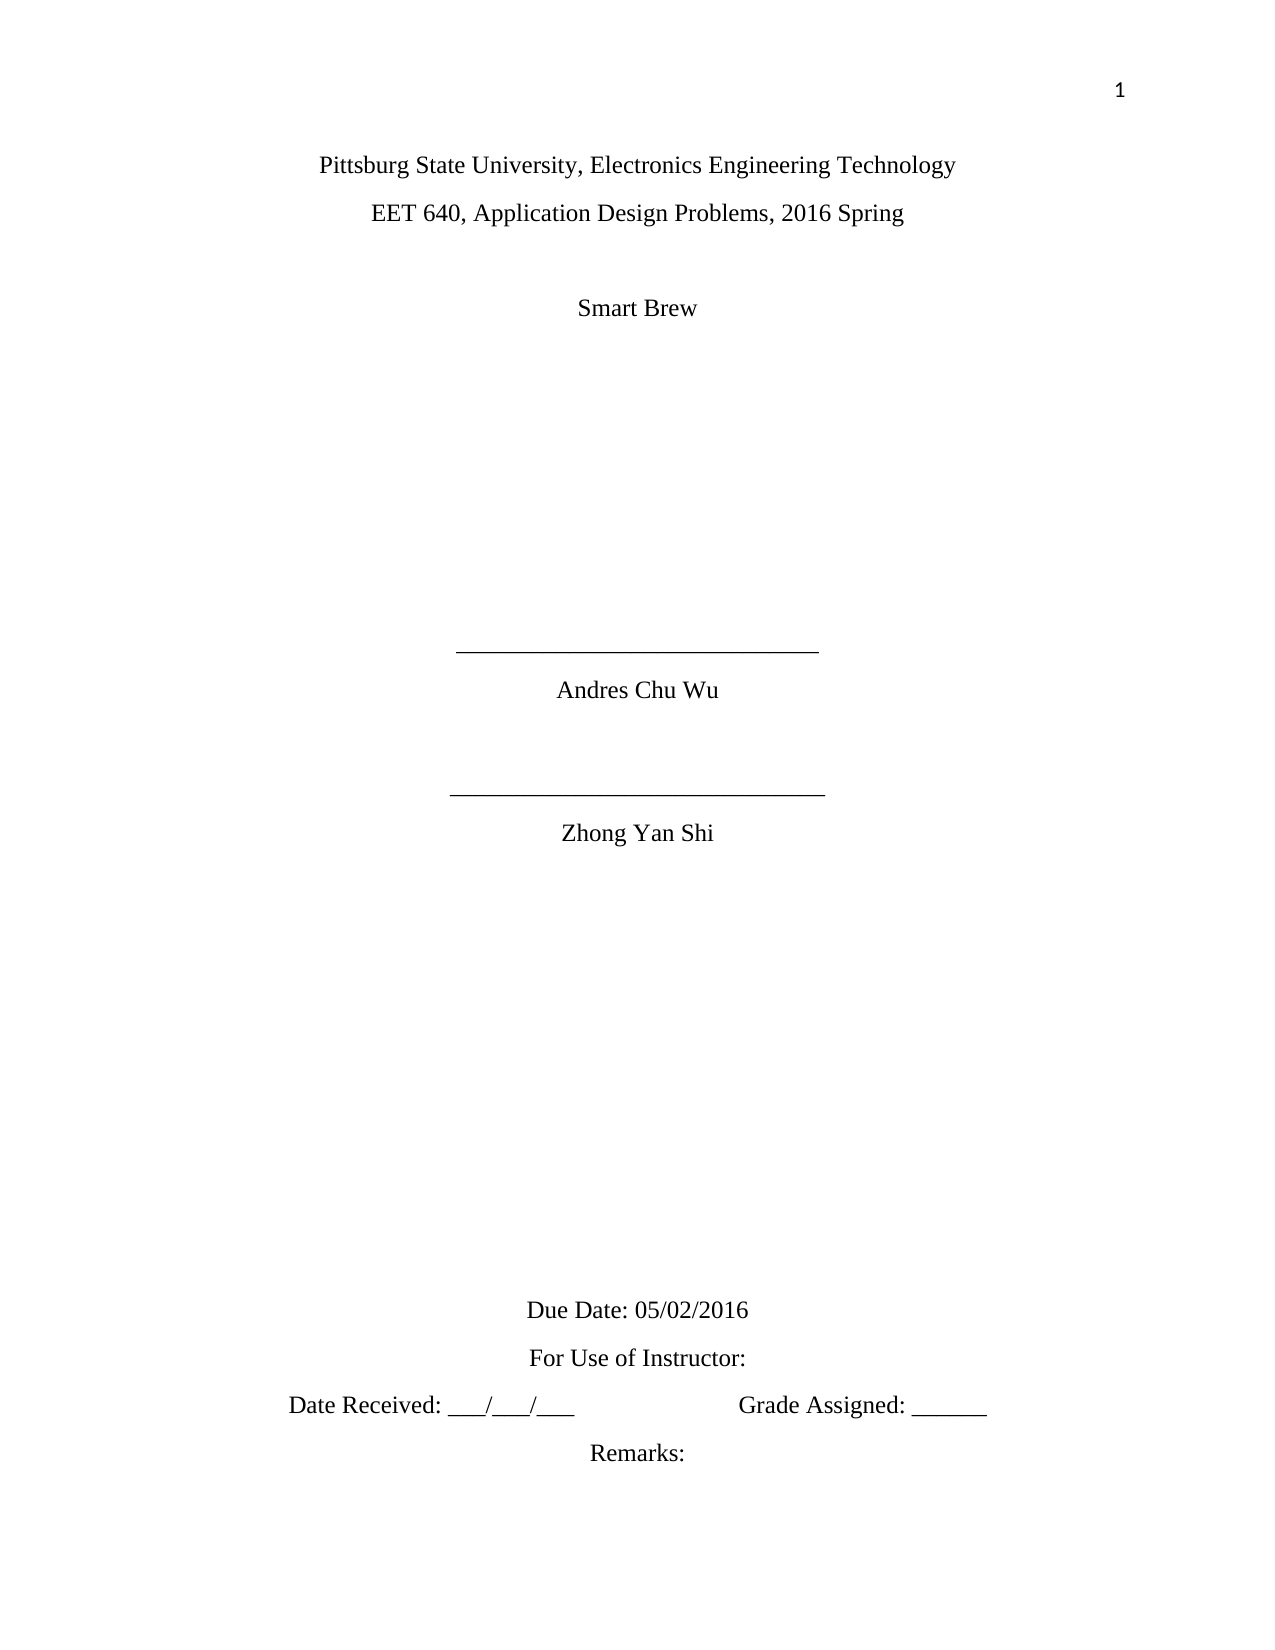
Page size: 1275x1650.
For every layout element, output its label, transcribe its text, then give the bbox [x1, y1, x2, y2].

text Due Date: 05/02/2016 [150, 1295, 1125, 1324]
text Smart Brew [150, 293, 1125, 322]
text Date Received: ___/___/___ Grade Assigned: ______ [150, 1390, 1125, 1419]
text EET 640, Application Design Problems, 2016 Spring [150, 198, 1125, 226]
text Andres Chu Wu [150, 675, 1125, 703]
text Pittsburg State University, Electronics Engineering Technology [150, 150, 1125, 179]
text ______________________________ [150, 770, 1125, 799]
text Remarks: [150, 1438, 1125, 1467]
text Zhong Yan Shi [150, 818, 1125, 847]
text For Use of Instructor: [150, 1343, 1125, 1371]
text _____________________________ [150, 627, 1125, 656]
